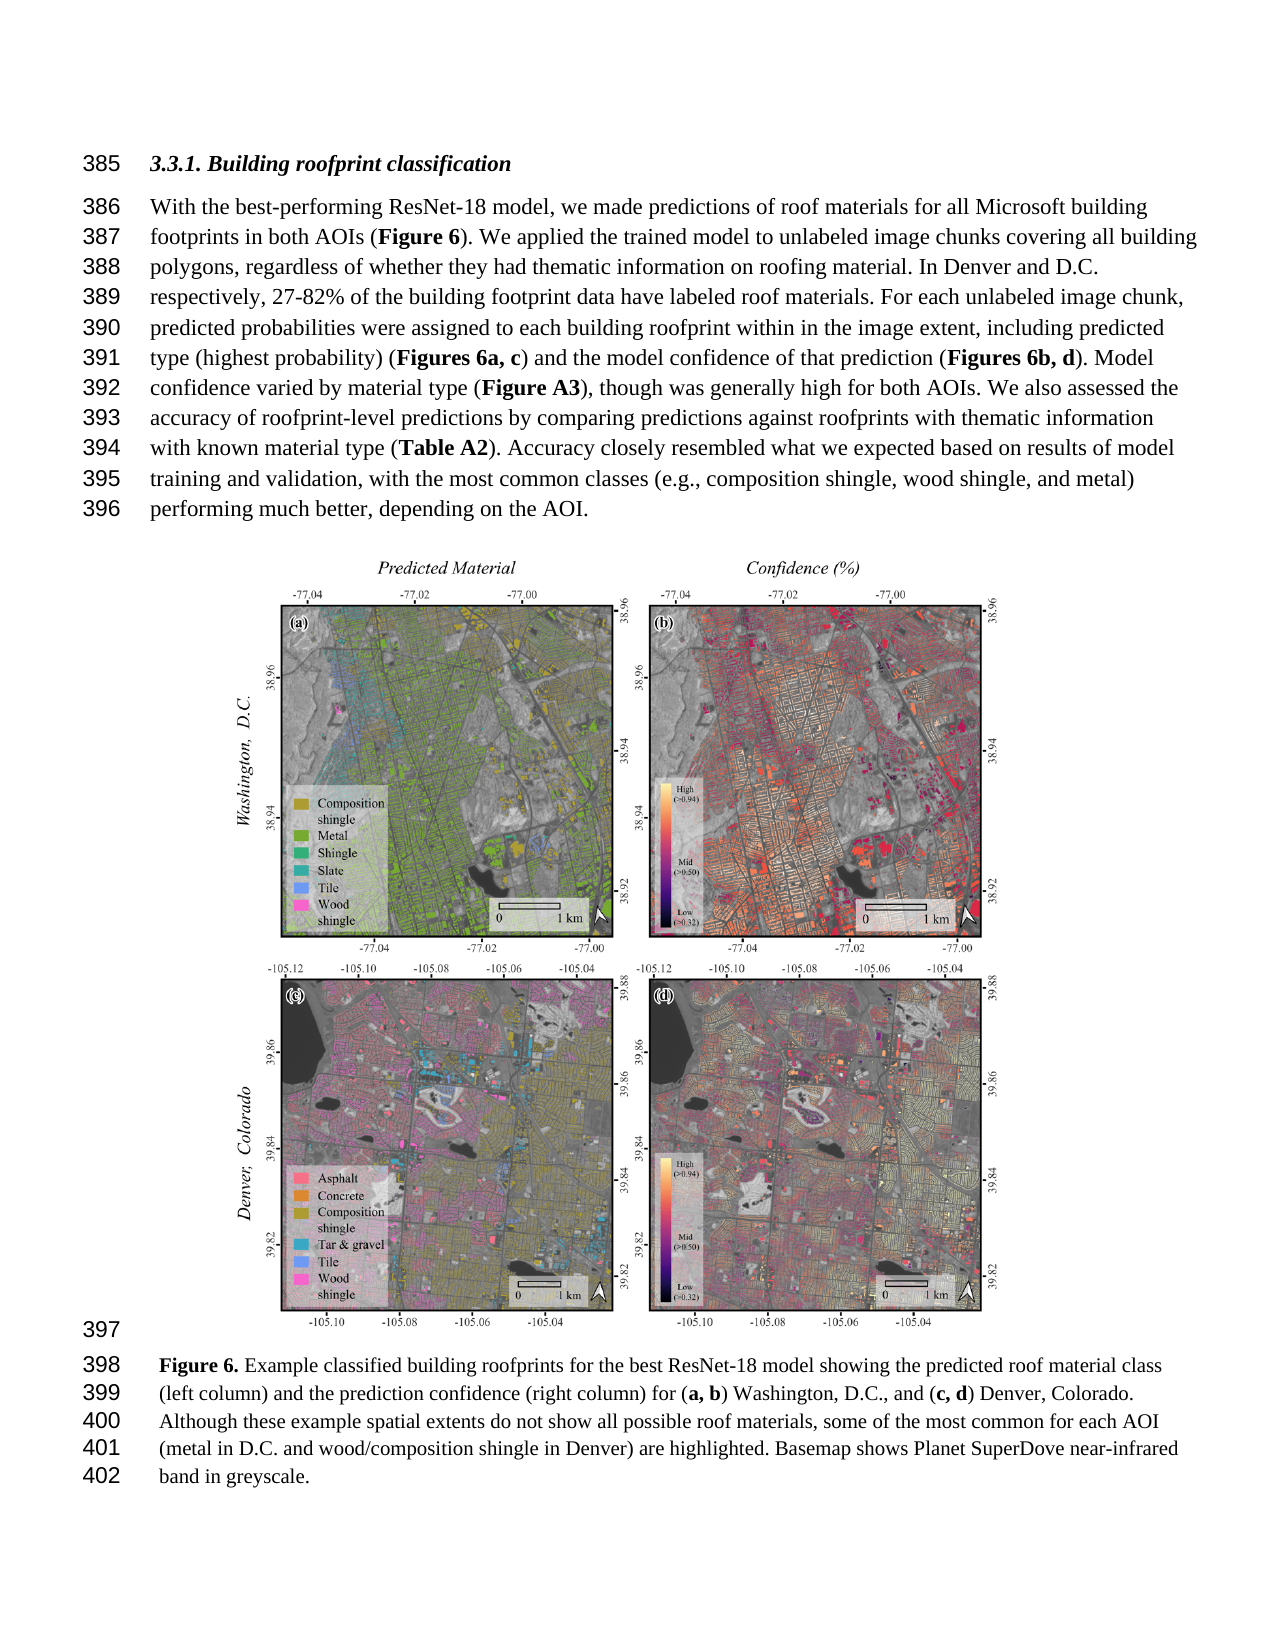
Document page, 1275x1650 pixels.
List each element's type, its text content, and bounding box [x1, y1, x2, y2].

text Figure 6. Example classified building roofprints for the best ResNet-18 model showing the predicted roof material class (left column) and the prediction confidence (right column) for (a, b) Washington, D.C., and (c, d) Denver, Colorado. Although these example spatial extents do not show all possible roof materials, some of the most common for each AOI (metal in D.C. and wood/composition shingle in Denver) are highlighted. Basemap shows Planet SuperDove near-infrared band in greyscale. [159, 1353, 1200, 1488]
text With the best-performing ResNet-18 model, we made predictions of roof materials for all Microsoft building footprints in both AOIs (Figure 6). We applied the trained model to unlabeled image chunks covering all building polygons, regardless of whether they had thematic information on roofing material. In Denver and D.C. respectively, 27-82% of the building footprint data have labeled roof materials. For each unlabeled image chunk, predicted probabilities were assigned to each building roofprint within in the image extent, including predicted type (highest probability) (Figures 6a, c) and the model confidence of that prediction (Figures 6b, d). Model confidence varied by material type (Figure A3), though was generally high for both AOIs. We also assessed the accuracy of roofprint-level predictions by comparing predictions against roofprints with thematic information with known material type (Table A2). Accuracy closely resembled what we expected based on results of model training and validation, with the most common classes (e.g., composition shingle, wood shingle, and metal) performing much better, depending on the AOI. [150, 193, 1200, 521]
text 3.3.1. Building roofprint classification [150, 150, 1200, 176]
picture [225, 537, 1009, 1337]
